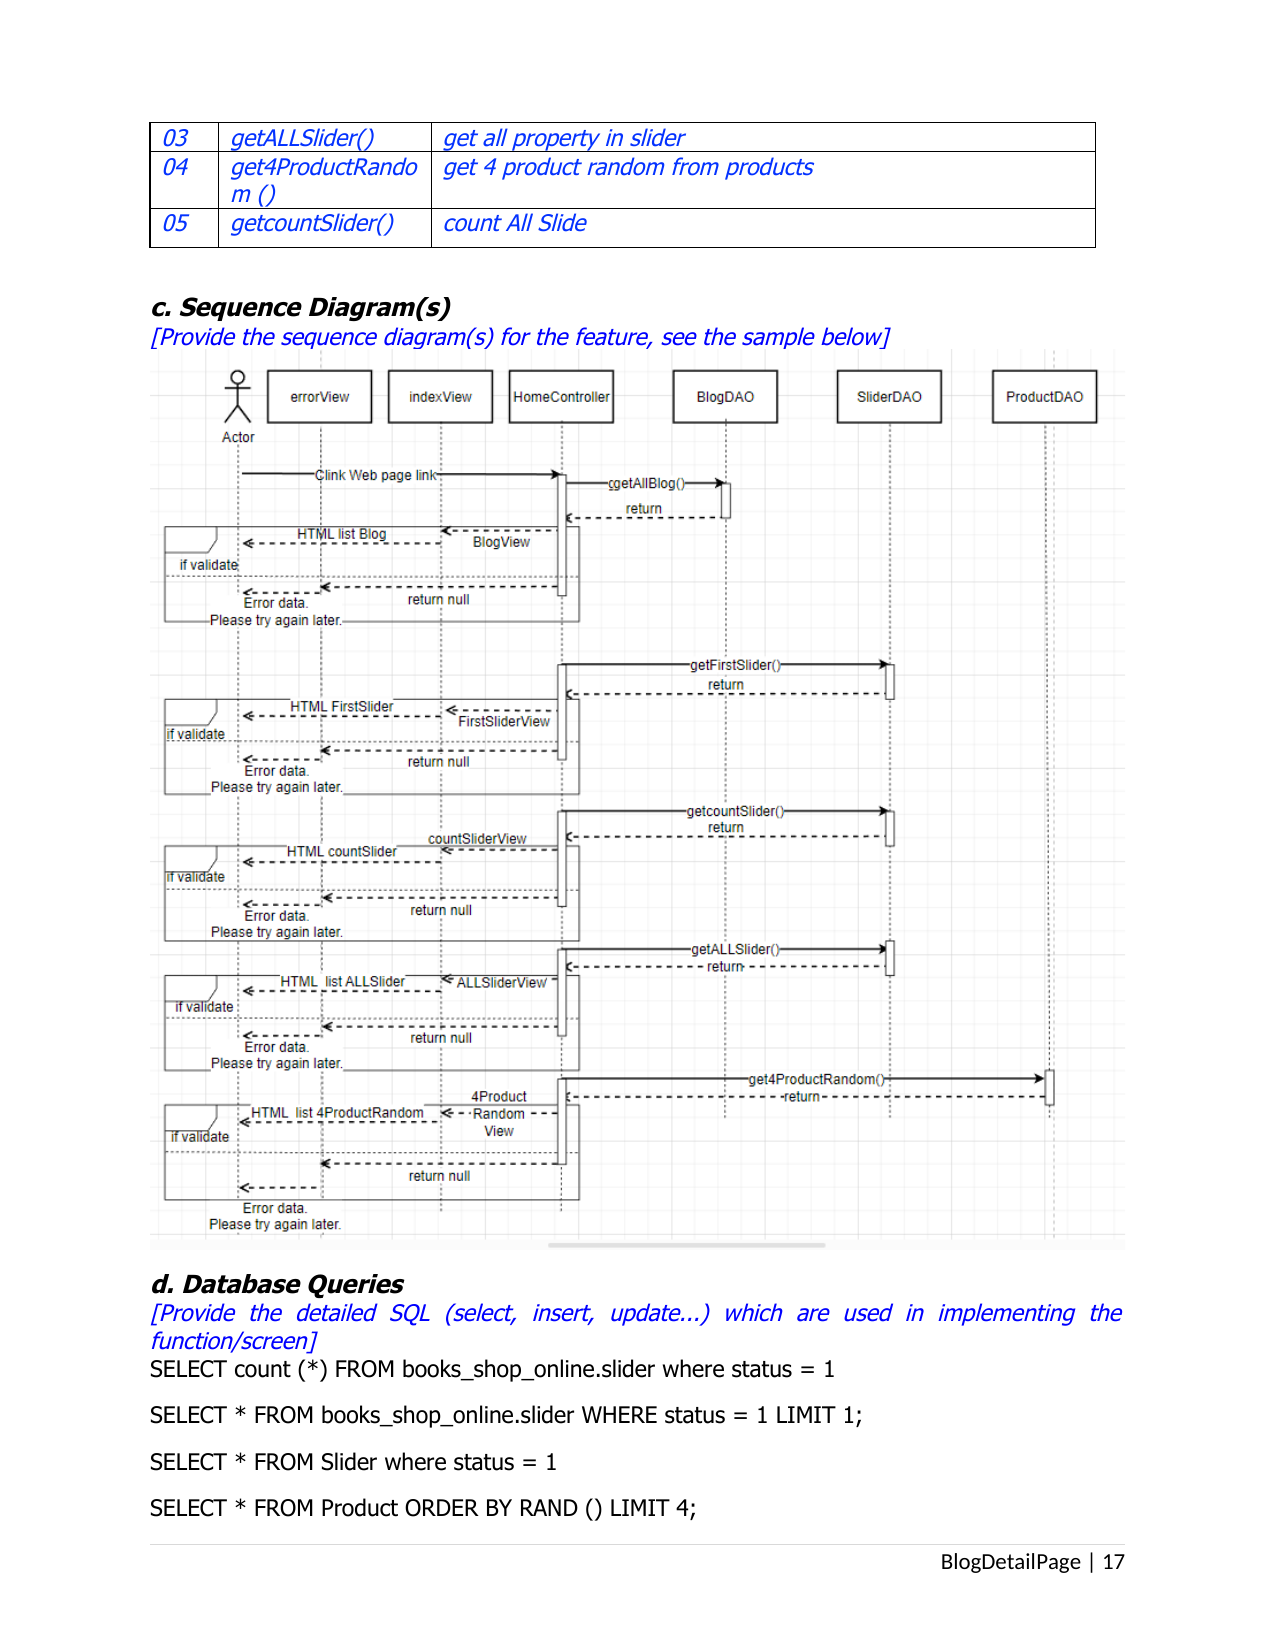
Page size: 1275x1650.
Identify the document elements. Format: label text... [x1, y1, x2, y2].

table_cell get 4 product random from products [432, 152, 1095, 207]
text SELECT * FROM books_shop_online.slider WHERE status = 1 LIMIT 1; [150, 1401, 1125, 1428]
table_cell getcountSlider() [219, 209, 431, 247]
table_cell 04 [151, 152, 218, 207]
picture [150, 349, 1125, 1250]
table_cell get4ProductRandom () [219, 152, 431, 207]
table_cell get all property in slider [432, 123, 1095, 151]
text [Provide the sequence diagram(s) for the feature, see the sample below] [150, 322, 1125, 349]
table_cell getALLSlider() [219, 123, 431, 151]
text [Provide the detailed SQL (select, insert, update...) which are used in implementing the function/screen] [150, 1299, 1125, 1354]
text SELECT * FROM Product ORDER BY RAND () LIMIT 4; [150, 1494, 1125, 1522]
table_cell 05 [151, 209, 218, 247]
subtitle d. Database Queries [150, 1269, 1125, 1299]
table_cell count All Slide [432, 209, 1095, 247]
text SELECT * FROM Slider where status = 1 [150, 1447, 1125, 1475]
text SELECT count (*) FROM books_shop_online.slider where status = 1 [150, 1354, 1125, 1382]
table_cell 03 [151, 123, 218, 151]
subtitle c. Sequence Diagram(s) [150, 292, 1125, 322]
